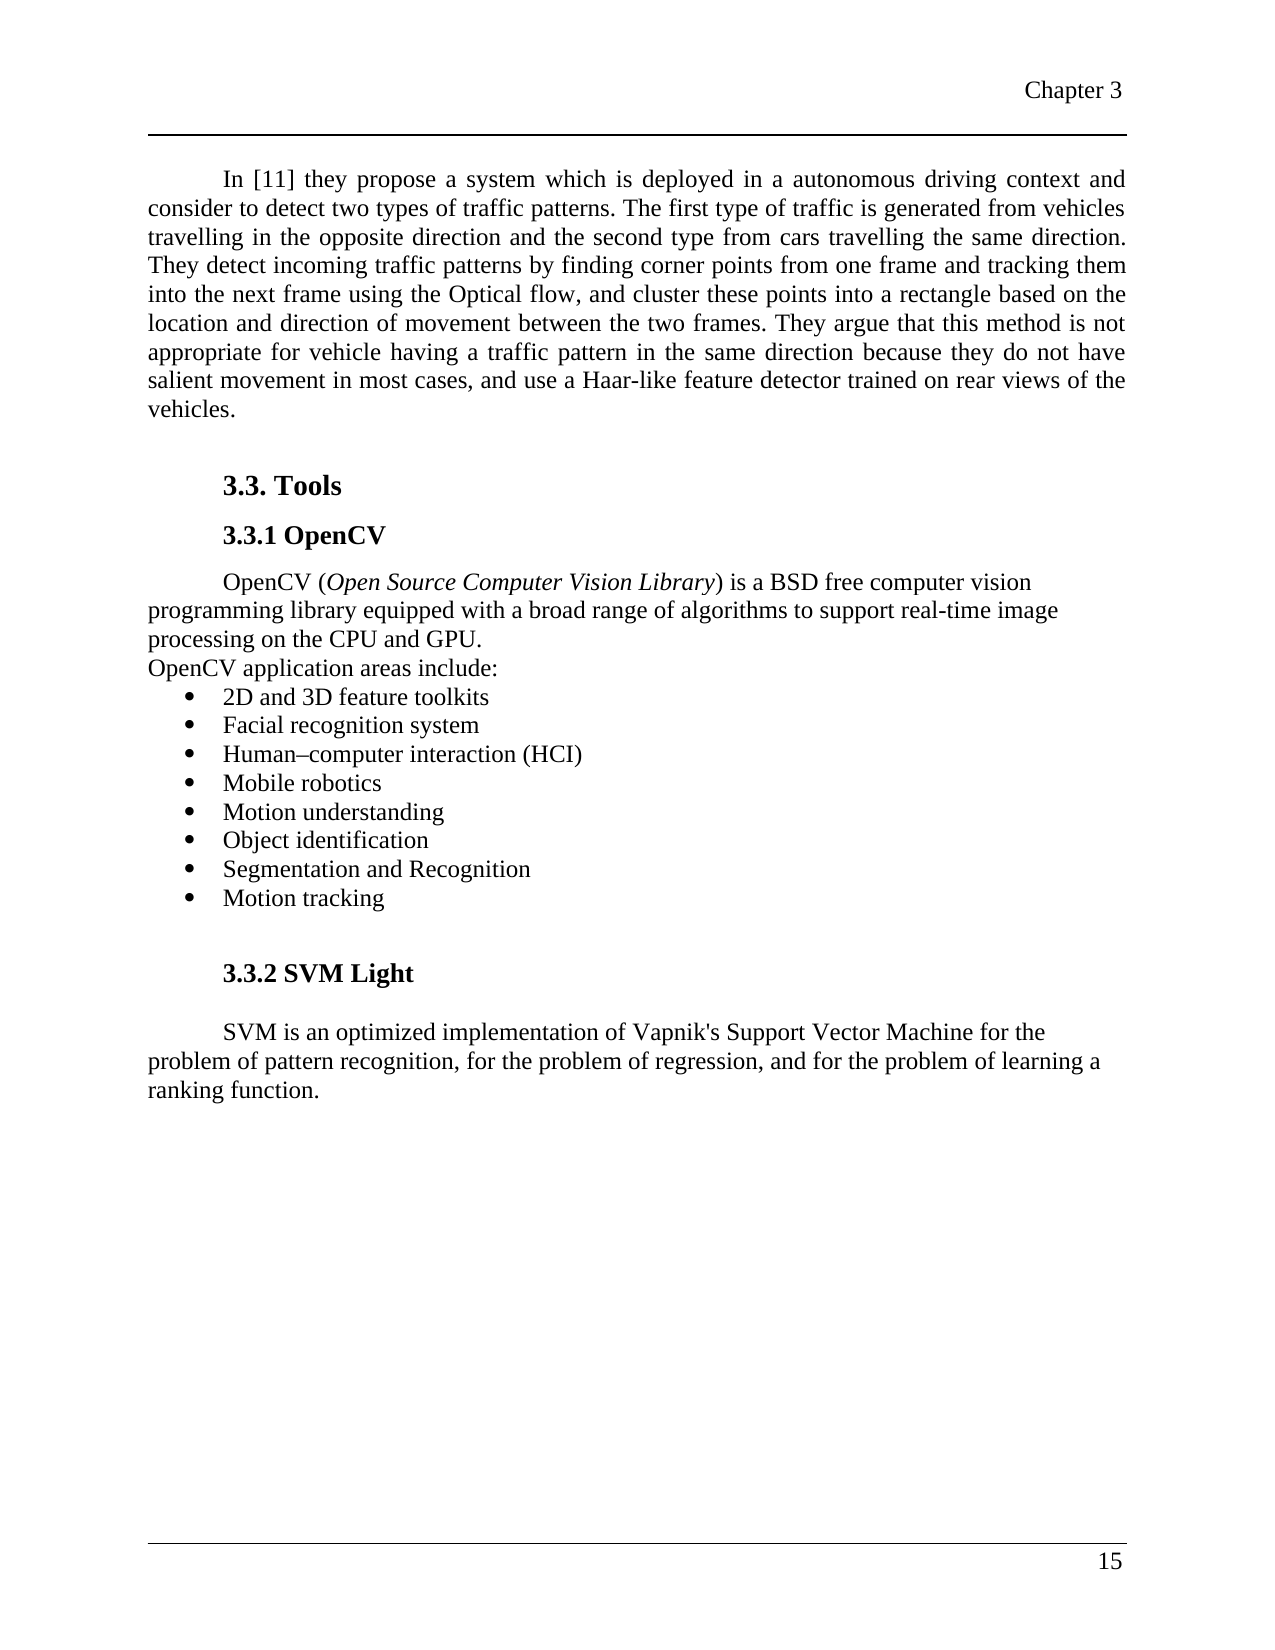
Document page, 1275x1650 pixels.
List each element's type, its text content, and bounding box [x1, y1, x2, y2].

text OpenCV application areas include: [148, 653, 1127, 682]
subtitle 3.3.1 OpenCV [148, 519, 1127, 550]
list Motion tracking [185, 883, 1127, 912]
list Facial recognition system [185, 710, 1127, 739]
list Object identification [185, 825, 1127, 854]
text OpenCV (Open Source Computer Vision Library) is a BSD free computer vision programming library equipped with a broad range of algorithms to support real-time image processing on the CPU and GPU. [482, 567, 1127, 653]
list Segmentation and Recognition [185, 854, 1127, 883]
subtitle 3.3. Tools [148, 468, 1127, 502]
list 2D and 3D feature toolkits [185, 682, 1127, 710]
list Motion understanding [185, 797, 1127, 825]
text SVM is an optimized implementation of Vapnik's Support Vector Machine for the problem of pattern recognition, for the problem of regression, and for the problem of learning a ranking function. [148, 1017, 1127, 1103]
text In [11] they propose a system which is deployed in a autonomous driving context and consider to detect two types of traffic patterns. The first type of traffic is generated from vehicles travelling in the opposite direction and the second type from cars travelling the same direction. They detect incoming traffic patterns by finding corner points from one frame and tracking them into the next frame using the Optical flow, and cluster these points into a rectangle based on the location and direction of movement between the two frames. They argue that this method is not appropriate for vehicle having a traffic pattern in the same direction because they do not have salient movement in most cases, and use a Haar-like feature detector trained on rear views of the vehicles. [148, 164, 1127, 423]
subtitle 3.3.2 SVM Light [148, 957, 1127, 988]
list Human–computer interaction (HCI) [185, 739, 1127, 768]
list Mobile robotics [185, 768, 1127, 797]
